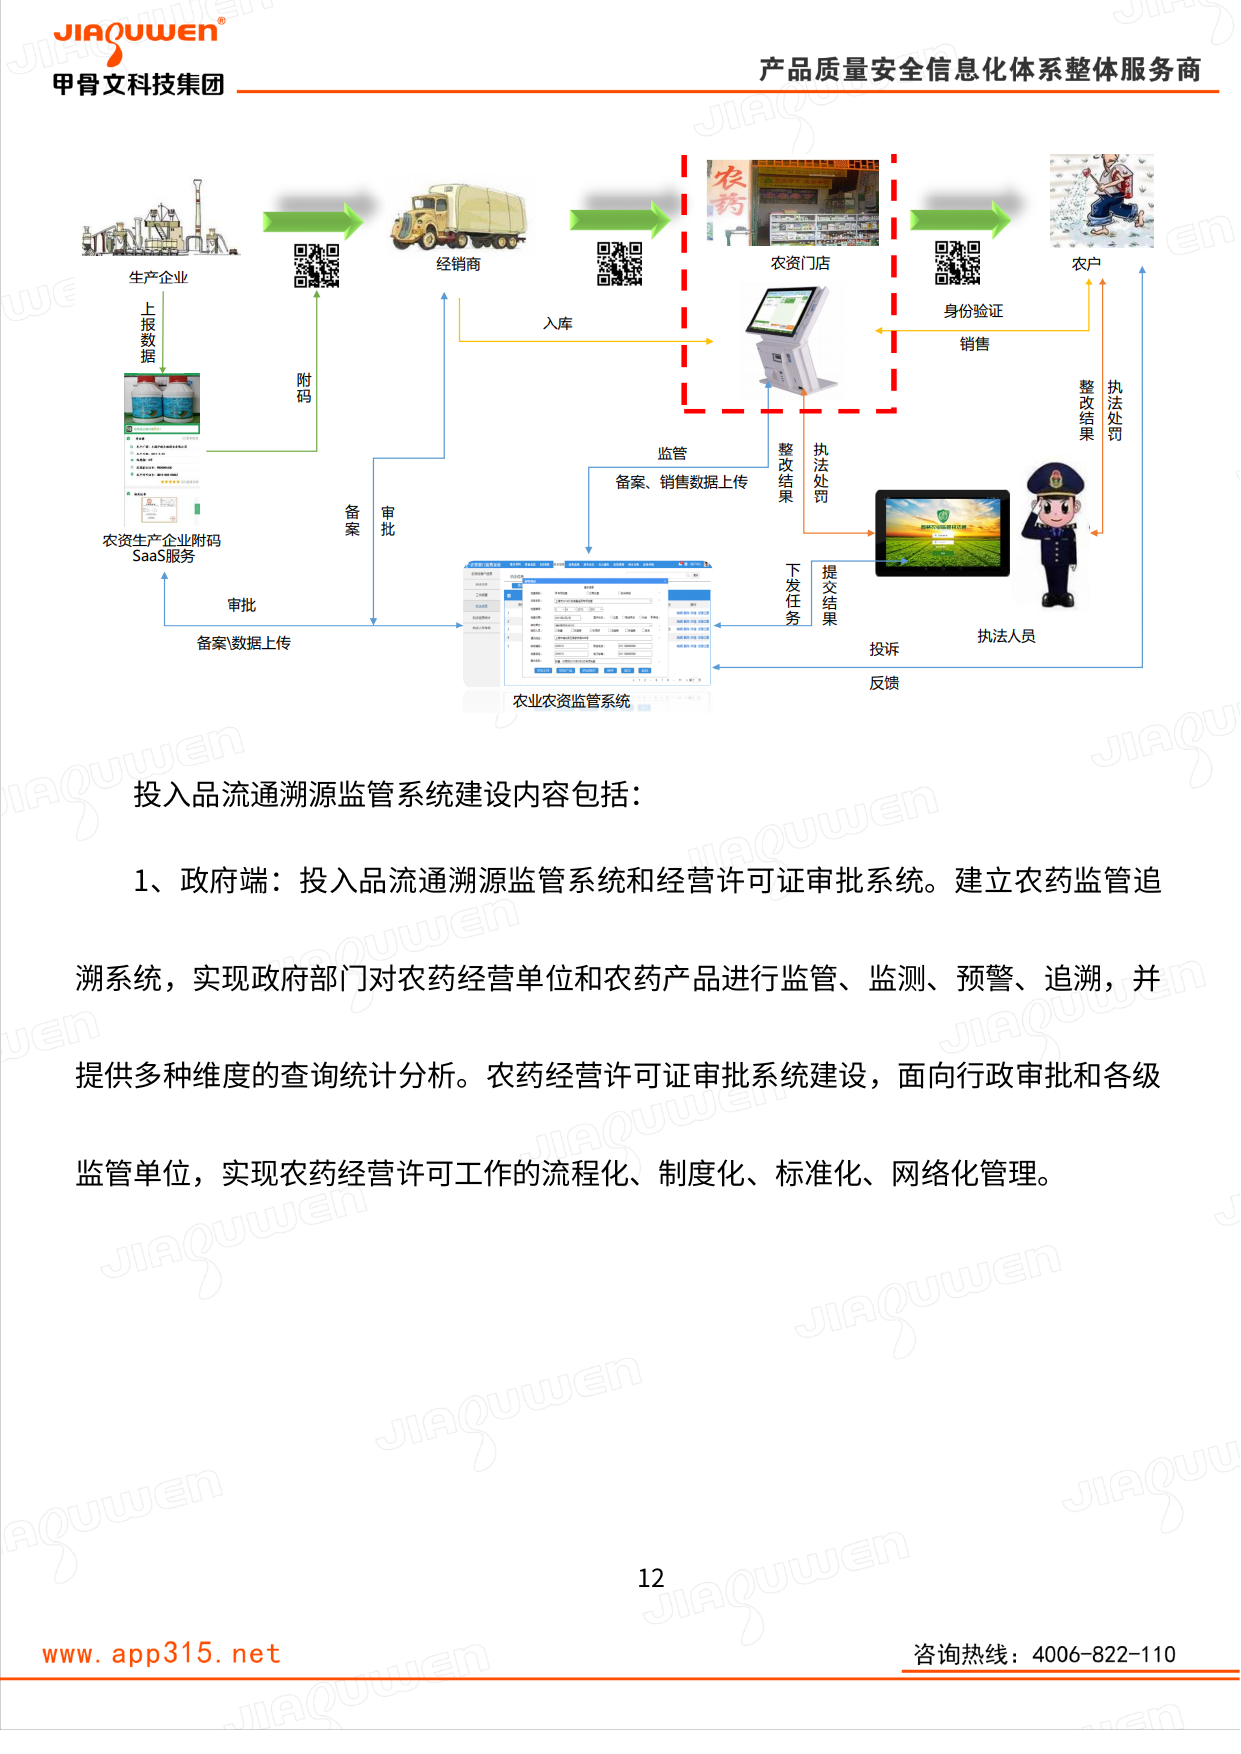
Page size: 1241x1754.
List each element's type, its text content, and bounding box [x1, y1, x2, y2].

text 1、政府端：投入品流通溯源监管系统和经营许可证审批系统。建立农药监管追溯系统，实现政府部门对农药经营单位和农药产品进行监管、监测、预警、追溯，并提供多种维度的查询统计分析。农药经营许可证审批系统建设，面向行政审批和各级监管单位，实现农药经营许可工作的流程化、制度化、标准化、网络化管理。 [75, 846, 1165, 1204]
picture [0, 0, 1241, 1730]
text 投入品流通溯源监管系统建设内容包括： [75, 760, 1165, 825]
